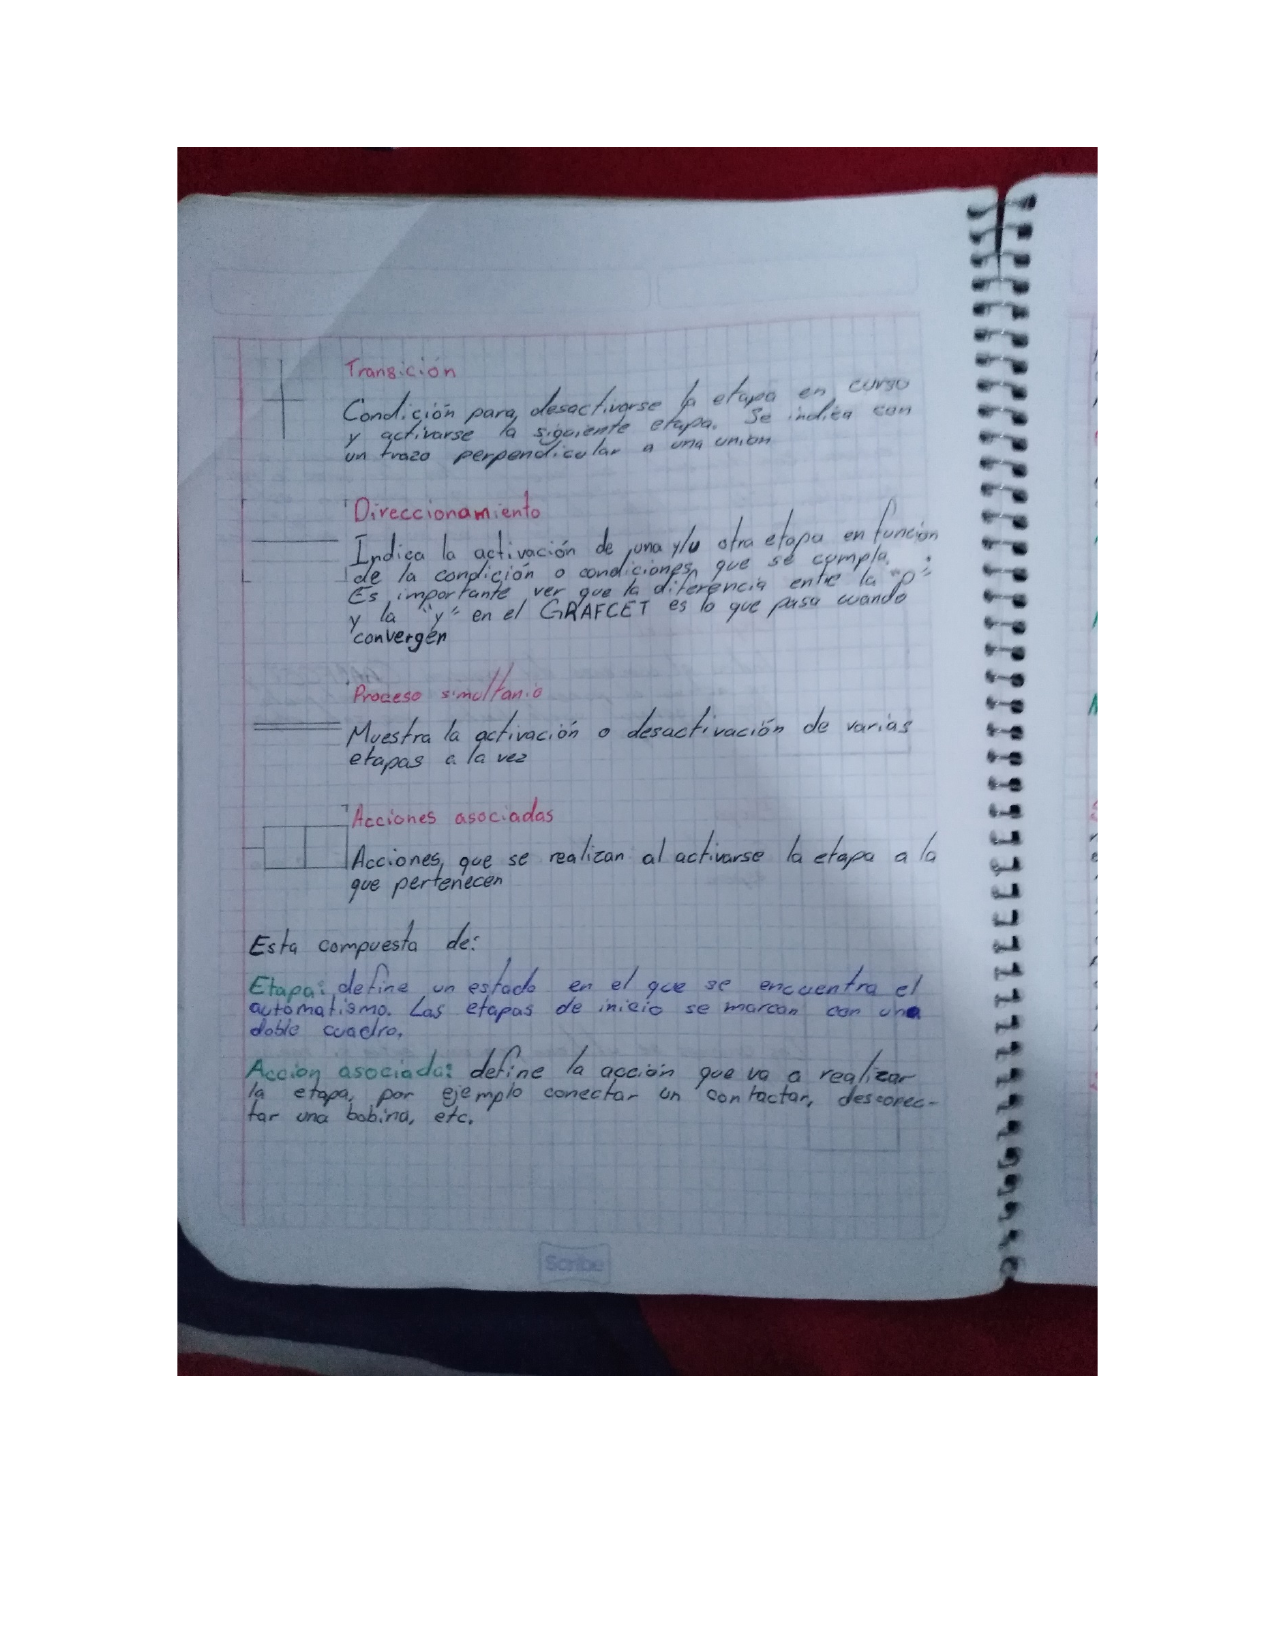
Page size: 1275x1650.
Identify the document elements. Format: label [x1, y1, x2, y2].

picture [177, 147, 1098, 1376]
